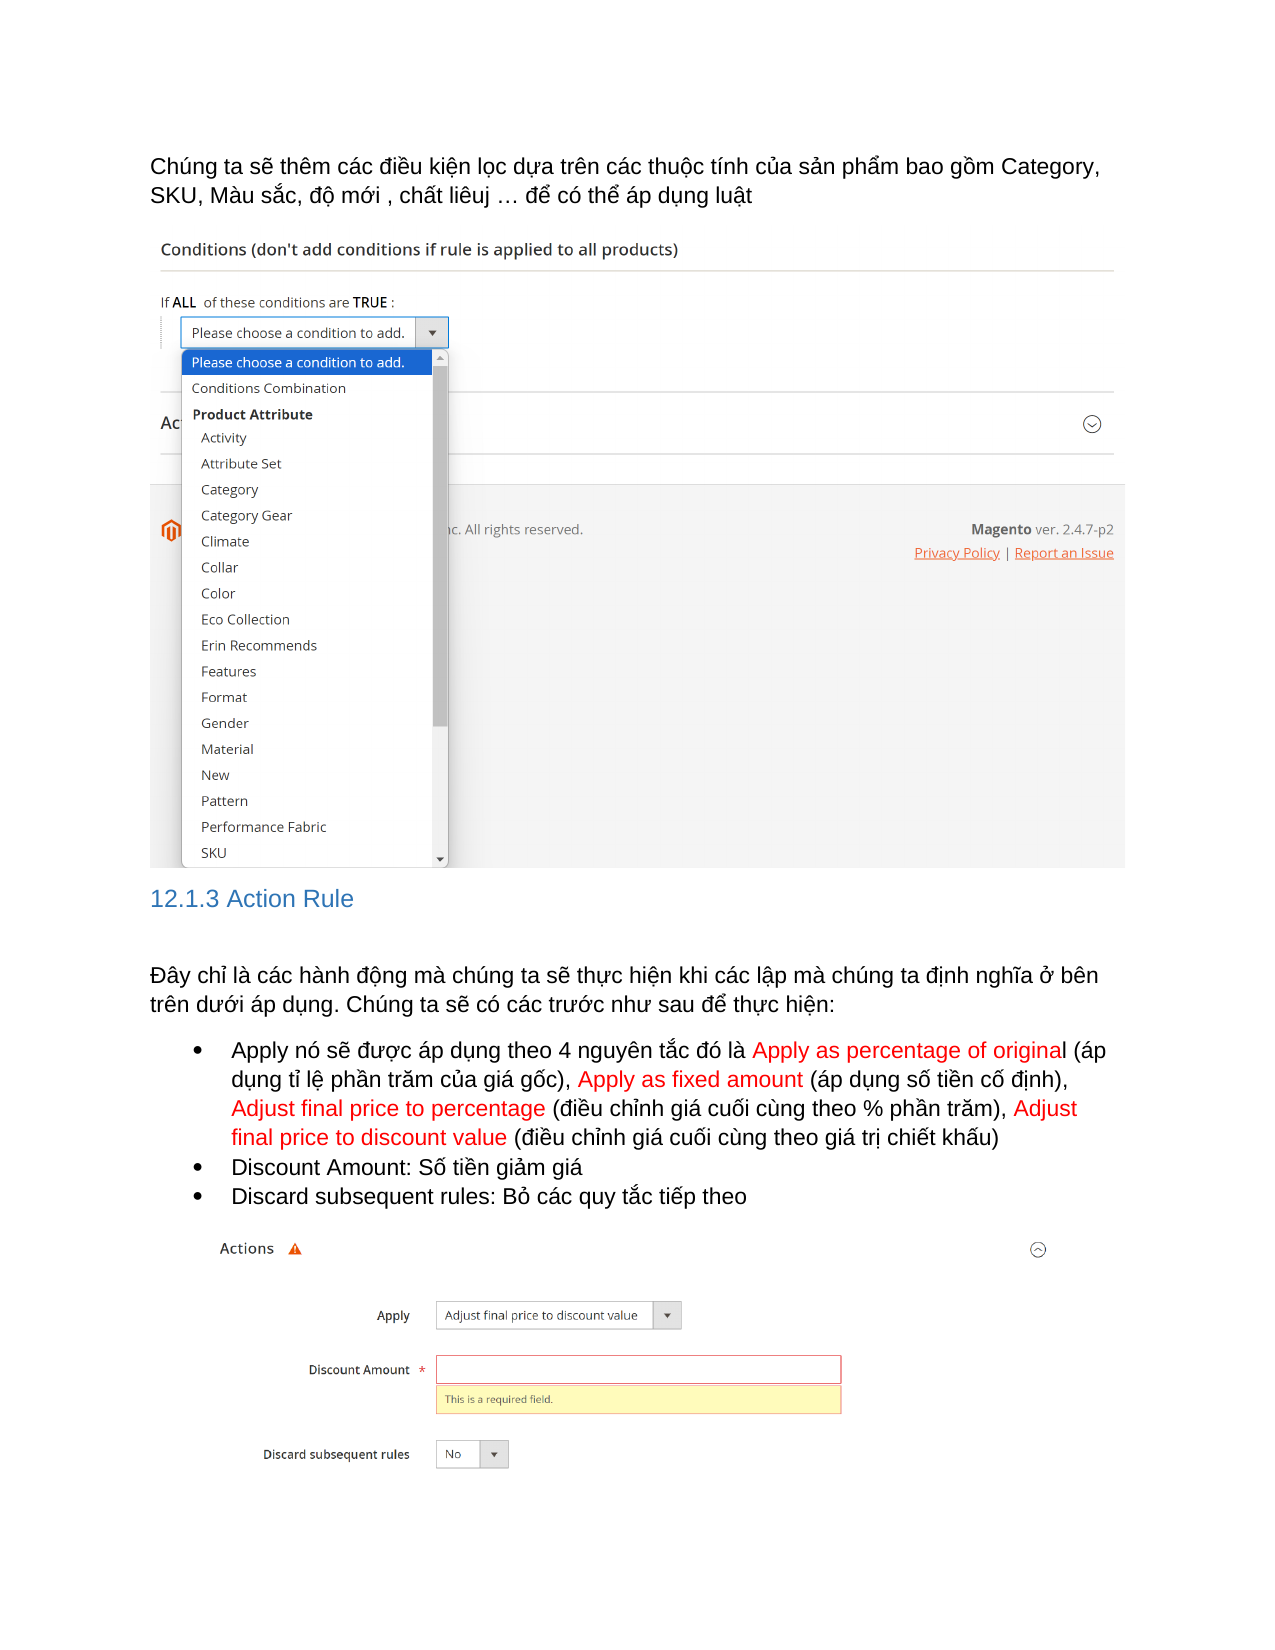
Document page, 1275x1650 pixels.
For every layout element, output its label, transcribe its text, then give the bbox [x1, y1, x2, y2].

list Discard subsequent rules: Bỏ các quy tắc tiếp theo [193, 1180, 1125, 1209]
text Đây chỉ là các hành động mà chúng ta sẽ thực hiện khi các lập mà chúng ta định nghĩa ở bên trên dưới áp dụng. Chúng ta sẽ có các trước như sau để thực hiện: [150, 959, 1125, 1017]
text Chúng ta sẽ thêm các điều kiện lọc dựa trên các thuộc tính của sản phẩm bao gồm Category, SKU, Màu sắc, độ mới , chất liêuj … để có thể áp dụng luật [150, 150, 1125, 208]
list Discount Amount: Số tiền giảm giá [193, 1151, 1125, 1180]
picture [150, 225, 1125, 868]
subtitle 12.1.3 Action Rule [150, 884, 1125, 913]
picture [216, 1225, 1059, 1490]
list Apply nó sẽ được áp dụng theo 4 nguyên tắc đó là Apply as percentage of original (áp dụng tỉ lệ phần trăm của giá gốc), Apply as fixed amount (áp dụng số tiền cố định), Adjust final price to percentage (điều chỉnh giá cuối cùng theo % phần trăm), Adjust final price to discount value (điều chỉnh giá cuối cùng theo giá trị chiết khấu) [193, 1034, 1125, 1151]
